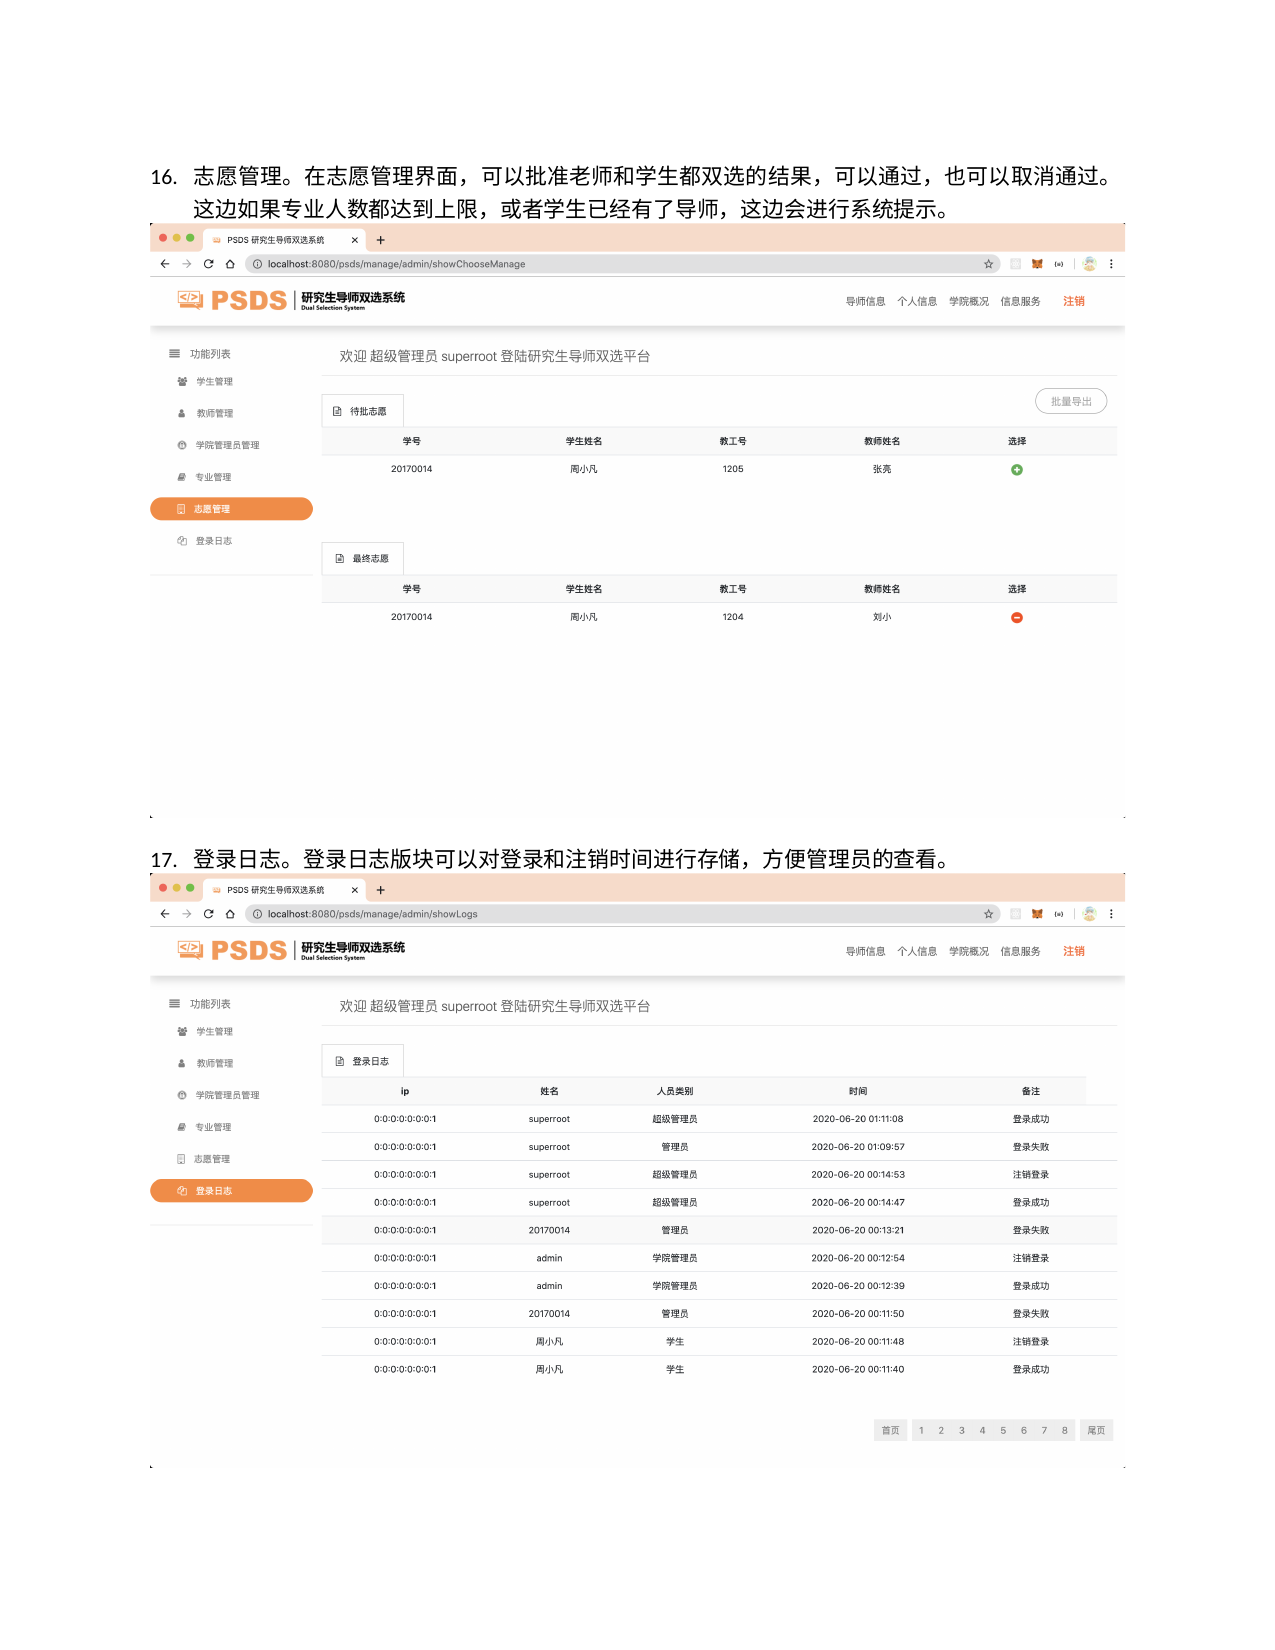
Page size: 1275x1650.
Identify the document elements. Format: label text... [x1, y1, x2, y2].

picture [150, 223, 1125, 818]
list 登录日志。登录日志版块可以对登录和注销时间进行存储，方便管理员的查看。 [150, 841, 1125, 873]
list 志愿管理。在志愿管理界面，可以批准老师和学生都双选的结果，可以通过，也可以取消通过。这边如果专业人数都达到上限，或者学生已经有了导师，这边会进行系统提示。 [150, 159, 1125, 223]
picture [150, 873, 1125, 1468]
